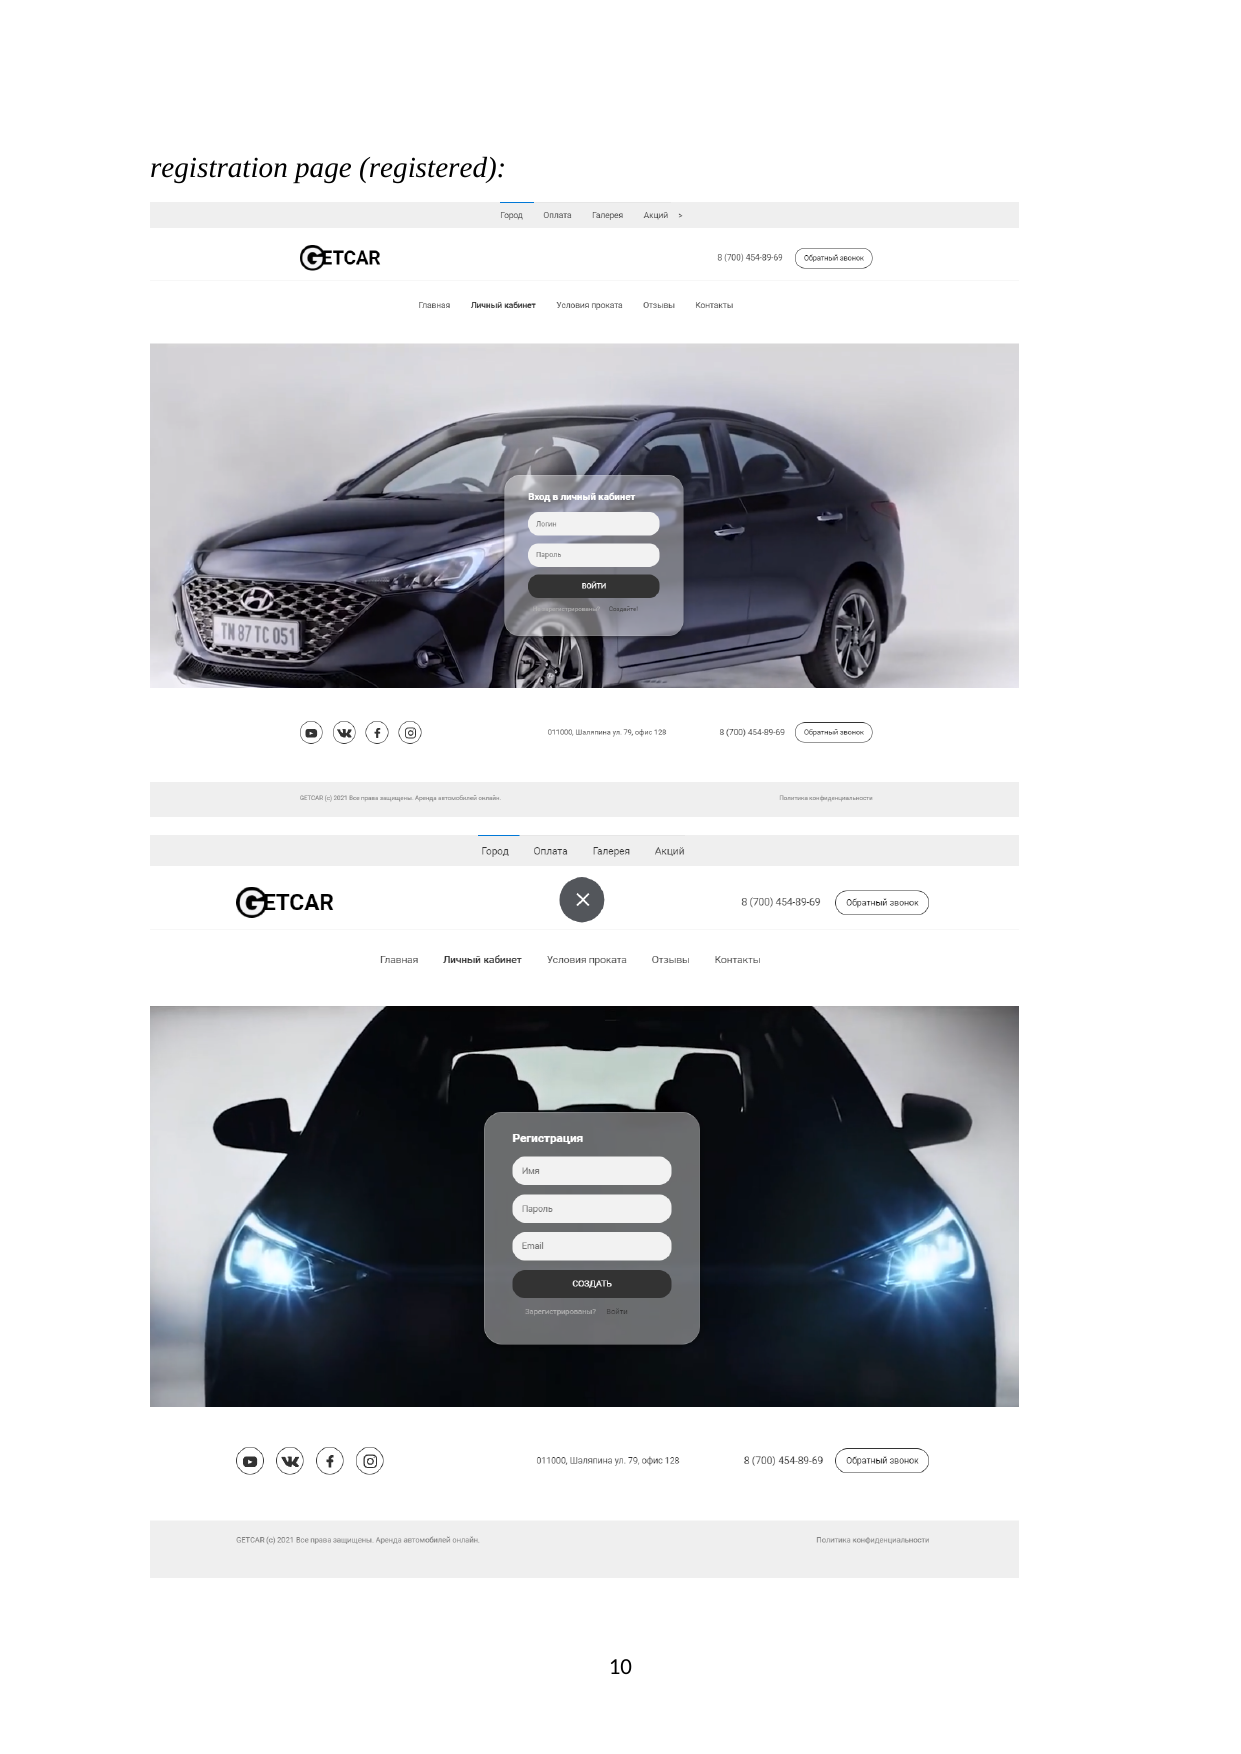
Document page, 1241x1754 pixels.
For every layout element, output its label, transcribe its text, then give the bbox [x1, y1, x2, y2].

picture [150, 835, 1019, 1578]
text registration page (registered): [150, 150, 1090, 183]
picture [150, 202, 1019, 817]
